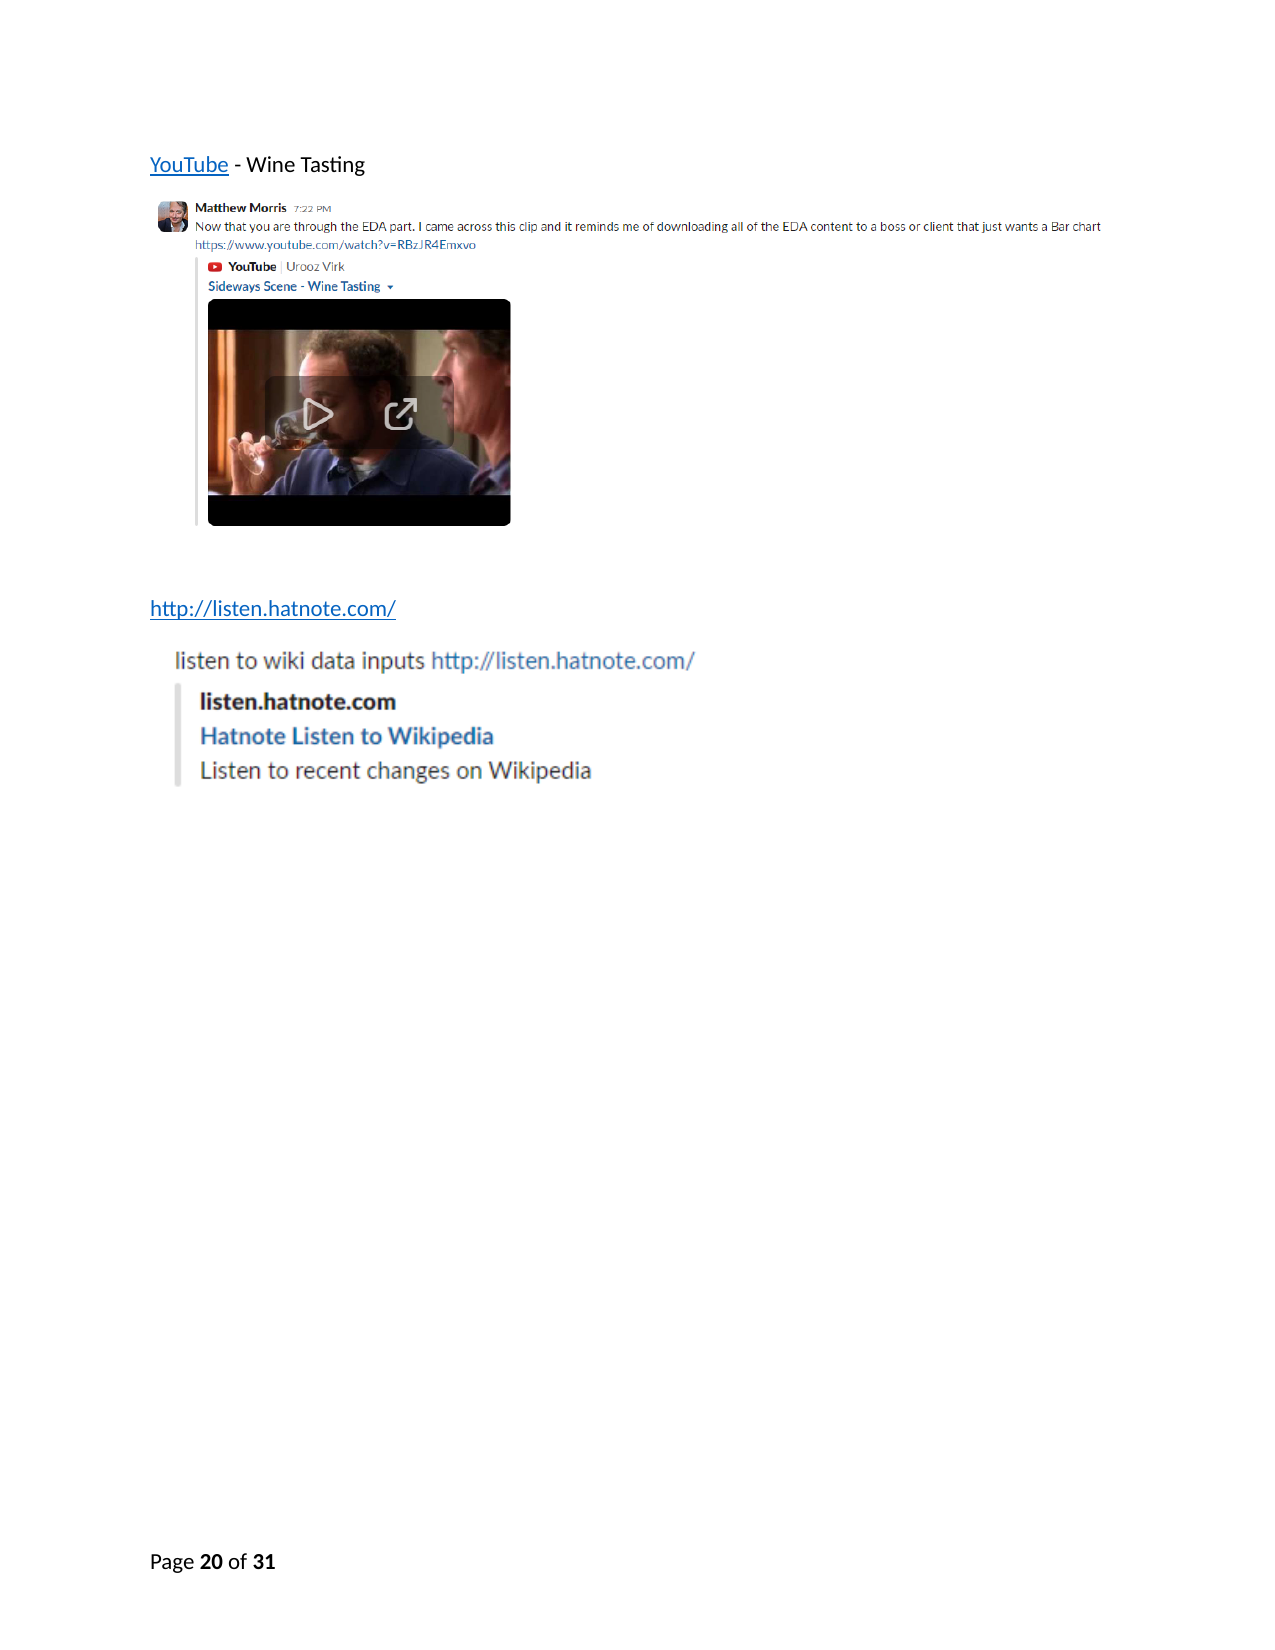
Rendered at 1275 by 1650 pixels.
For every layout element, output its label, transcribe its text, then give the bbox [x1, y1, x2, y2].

picture [150, 641, 765, 823]
picture [150, 196, 1125, 529]
text YouTube - Wine Tasting [150, 150, 1125, 178]
text http://listen.hatnote.com/ [150, 594, 1125, 623]
